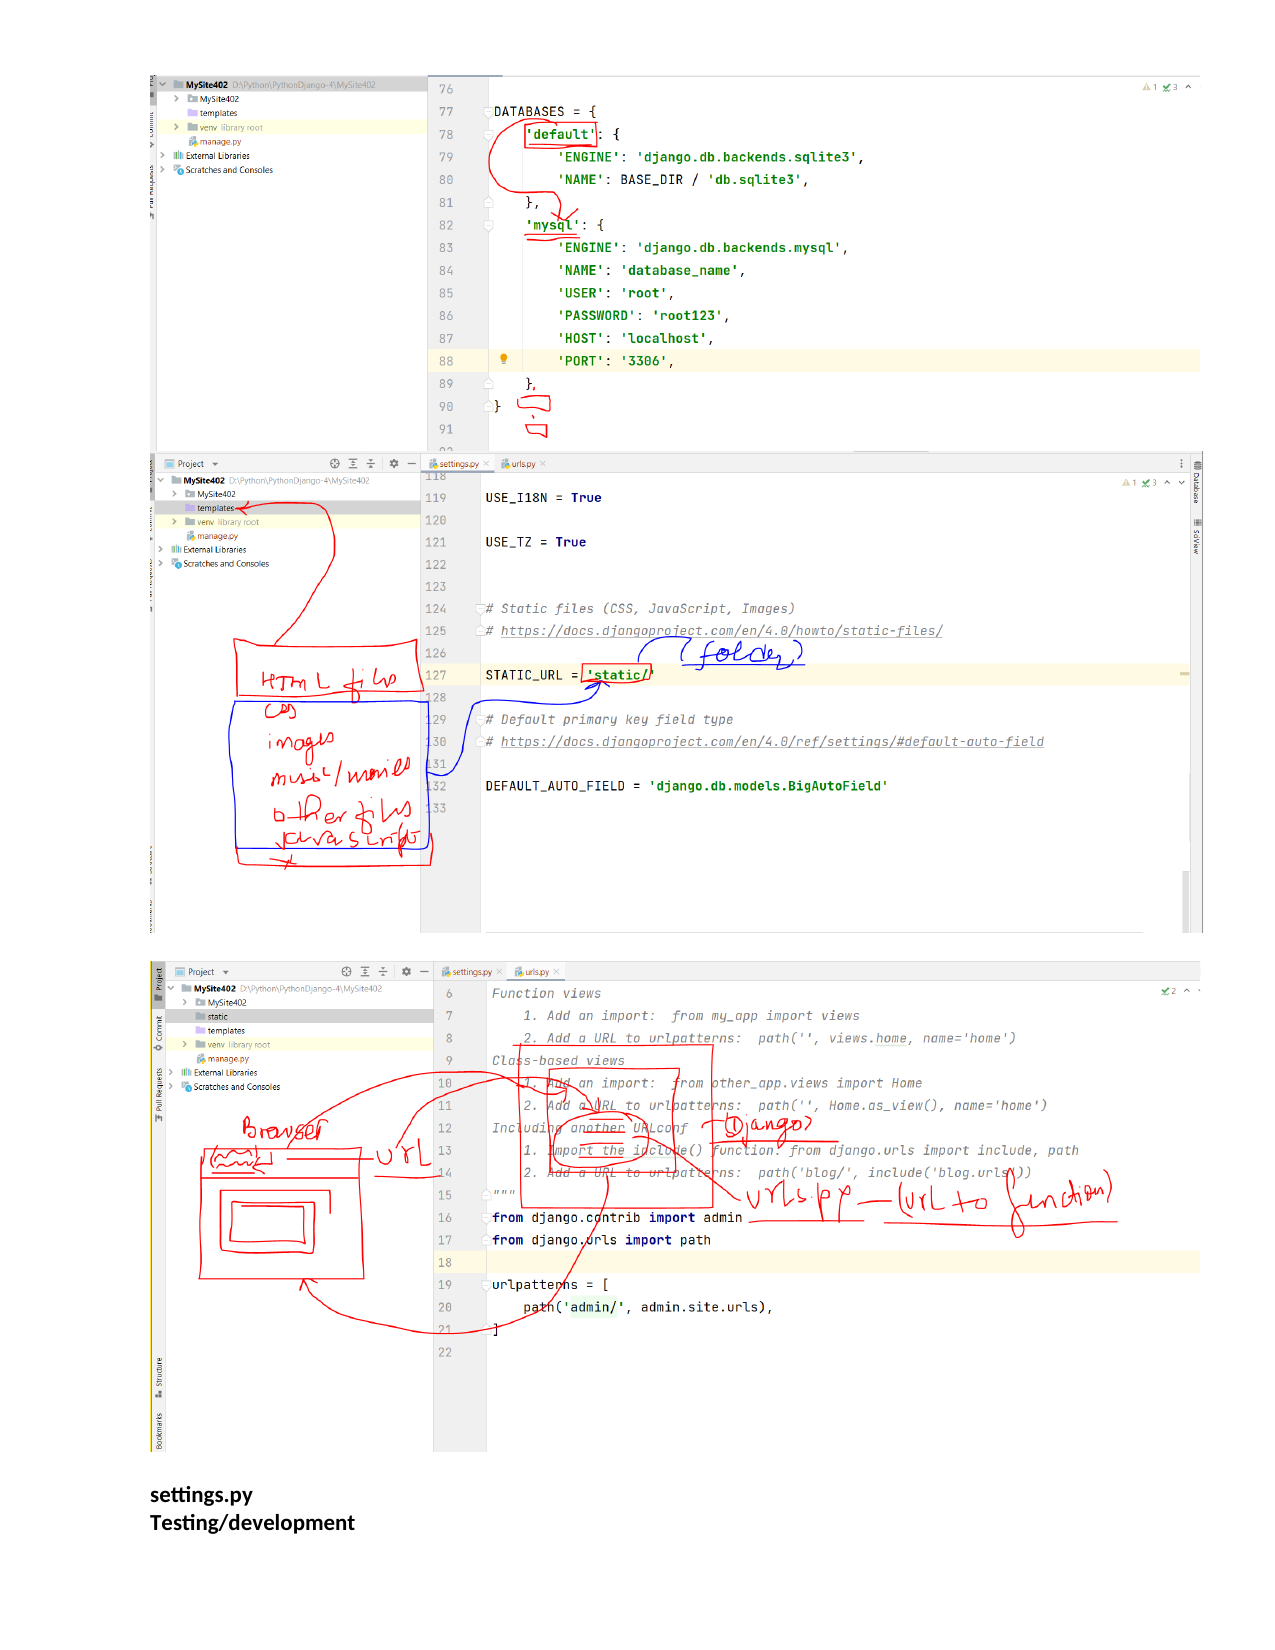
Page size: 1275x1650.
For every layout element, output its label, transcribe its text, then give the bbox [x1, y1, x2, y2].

picture [150, 961, 1200, 1452]
text settings.py [150, 1480, 1200, 1508]
picture [150, 75, 1204, 933]
text Testing/development [150, 1508, 1200, 1536]
